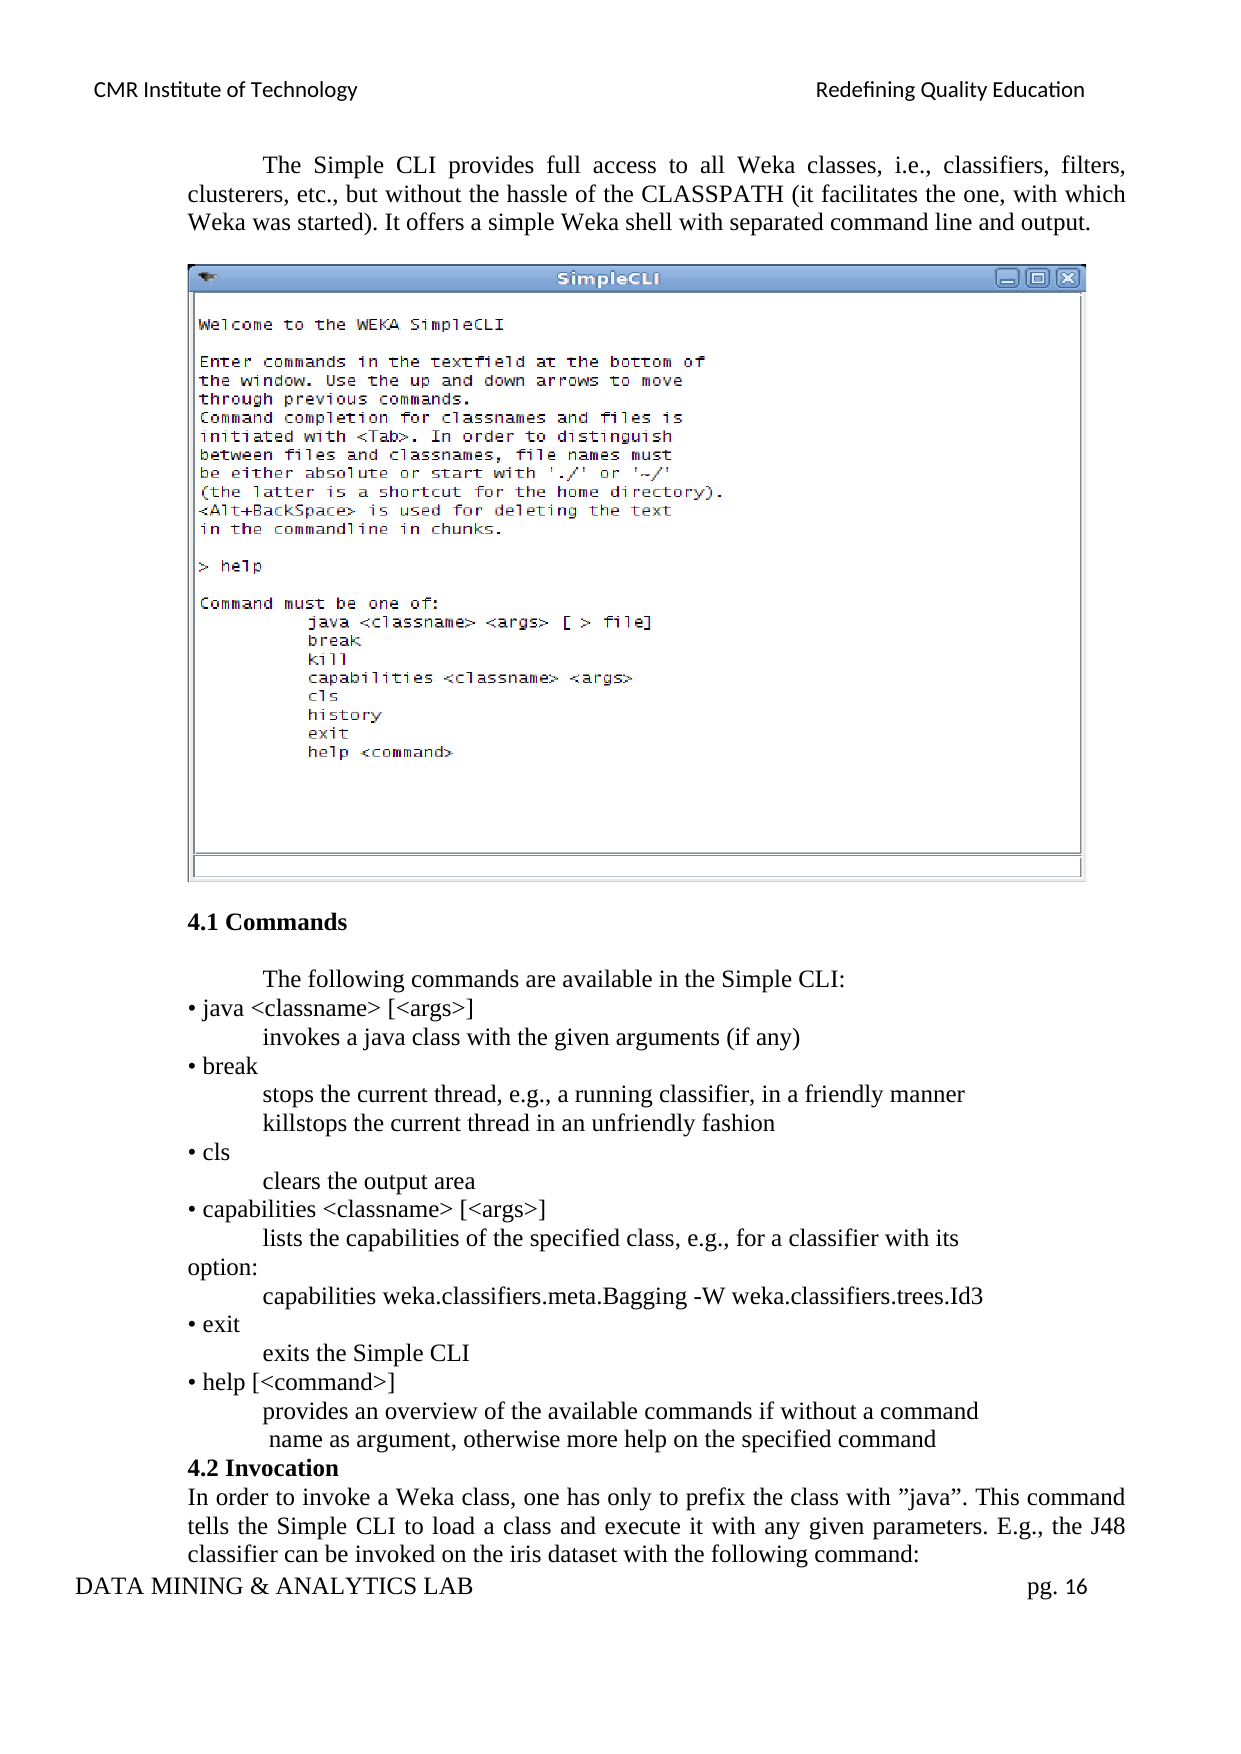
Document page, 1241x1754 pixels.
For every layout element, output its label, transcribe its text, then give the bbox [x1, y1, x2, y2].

text The Simple CLI provides full access to all Weka classes, i.e., classifiers, filters, clusterers, etc., but without the hassle of the CLASSPATH (it facilitates the one, with which Weka was started). It offers a simple Weka shell with separated command line and output. [187, 150, 1128, 236]
text 4.1 Commands [187, 907, 1128, 936]
text 4.2 Invocation [187, 1453, 1128, 1482]
text clears the output area [187, 1166, 1128, 1194]
text • java <classname> [<args>] [187, 993, 1128, 1022]
text The following commands are available in the Simple CLI: [187, 964, 1128, 993]
text lists the capabilities of the specified class, e.g., for a classifier with its [187, 1223, 1128, 1252]
text killstops the current thread in an unfriendly fashion [187, 1108, 1128, 1137]
text capabilities weka.classifiers.meta.Bagging -W weka.classifiers.trees.Id3 [187, 1281, 1128, 1309]
text provides an overview of the available commands if without a command [187, 1396, 1128, 1424]
text • help [<command>] [187, 1367, 1128, 1396]
text invokes a java class with the given arguments (if any) [187, 1022, 1128, 1051]
text • exit [187, 1309, 1128, 1338]
text In order to invoke a Weka class, one has only to prefix the class with ”java”. This command tells the Simple CLI to load a class and execute it with any given parameters. E.g., the J48 classifier can be invoked on the iris dataset with the following command: [187, 1482, 1128, 1568]
picture [187, 264, 1087, 882]
text name as argument, otherwise more help on the specified command [187, 1424, 1128, 1453]
text • cls [187, 1137, 1128, 1166]
text exits the Simple CLI [187, 1338, 1128, 1367]
text option: [187, 1252, 1128, 1281]
text • capabilities <classname> [<args>] [187, 1194, 1128, 1223]
text • break [187, 1051, 1128, 1079]
text stops the current thread, e.g., a running classifier, in a friendly manner [187, 1079, 1128, 1108]
